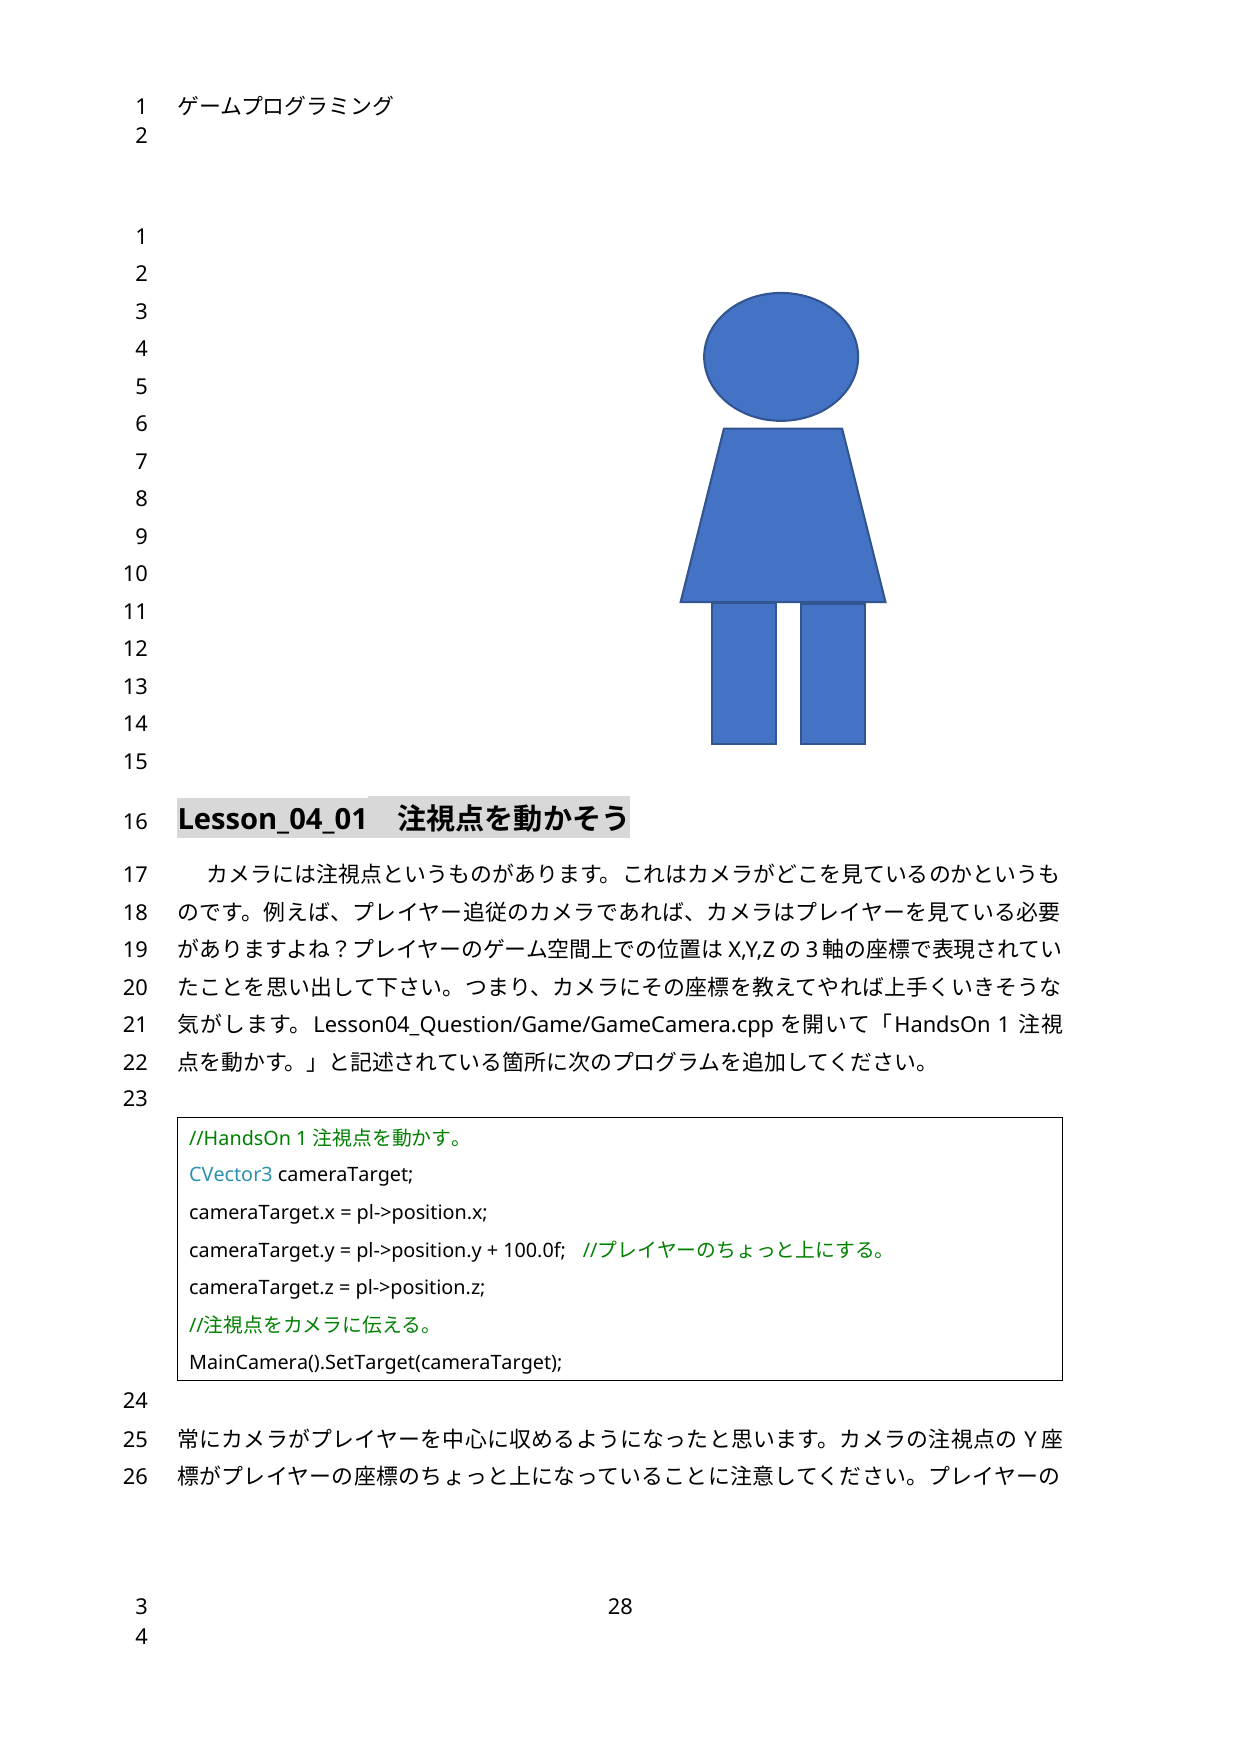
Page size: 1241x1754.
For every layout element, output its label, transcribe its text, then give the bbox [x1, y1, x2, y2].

table_header //HandsOn 1 注視点を動かす。 CVector3 cameraTarget; cameraTarget.x = pl->position.x; cameraTarget.y = pl->position.y + 100.0f; //プレイヤーのちょっと上にする。 cameraTarget.z = pl->position.z; //注視点をカメラに伝える。 MainCamera().SetTarget(cameraTarget); [178, 1118, 1062, 1380]
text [177, 1419, 1063, 1494]
text カメラには注視点というものがあります。これはカメラがどこを見ているのかというものです。例えば、プレイヤー追従のカメラであれば、カメラはプレイヤーを見ている必要がありますよね？プレイヤーのゲーム空間上での位置はX,Y,Zの3軸の座標で表現されていたことを思い出して下さい。つまり、カメラにその座標を教えてやれば上手くいきそうな気がします。Lesson04_Question/Game/GameCamera.cppを開いて「HandsOn 1 注視点を動かす。」と記述されている箇所に次のプログラムを追加してください。 [177, 854, 1063, 1079]
subtitle Lesson_04_01 注視点を動かそう [177, 779, 1063, 854]
